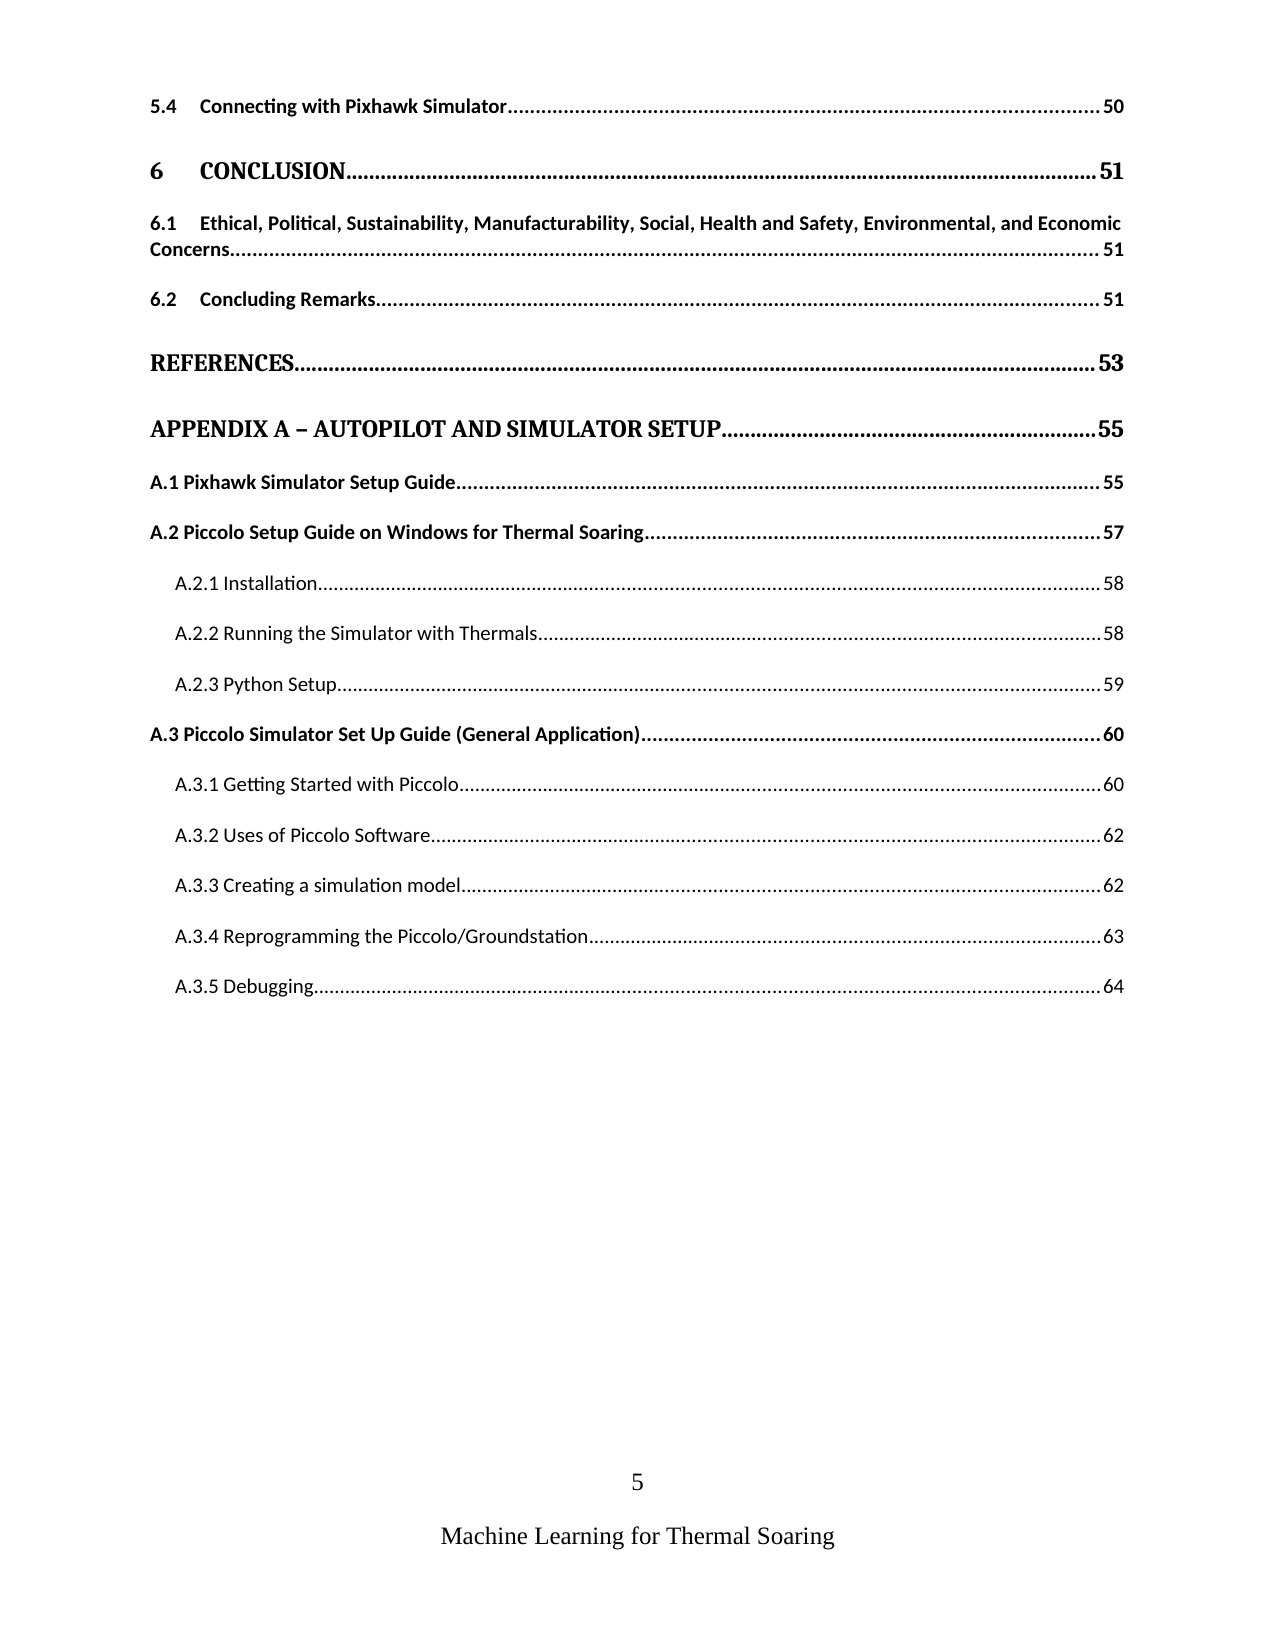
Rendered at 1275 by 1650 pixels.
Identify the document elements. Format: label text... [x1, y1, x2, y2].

text References 53 [150, 349, 1125, 378]
text A.3.2 Uses of Piccolo Software 62 [175, 822, 1125, 847]
text 6.1 Ethical, Political, Sustainability, Manufacturability, Social, Health and Safety, Environmental, and Economic Concerns 51 [150, 210, 1125, 261]
text A.2.1 Installation 58 [175, 570, 1125, 595]
text A.3.1 Getting Started with Piccolo 60 [175, 772, 1125, 797]
text A.2.2 Running the Simulator with Thermals 58 [175, 620, 1125, 646]
text Appendix A – Autopilot and Simulator Setup 55 [150, 415, 1125, 444]
text A.2 Piccolo Setup Guide on Windows for Thermal Soaring 57 [150, 519, 1125, 545]
text 5.4 Connecting with Pixhawk Simulator 50 [150, 94, 1125, 119]
text 6 Conclusion 51 [150, 157, 1125, 185]
text A.3.4 Reprogramming the Piccolo/Groundstation 63 [175, 923, 1125, 948]
text A.3.3 Creating a simulation model 62 [175, 872, 1125, 898]
text A.3.5 Debugging 64 [175, 973, 1125, 999]
text 6.2 Concluding Remarks 51 [150, 286, 1125, 312]
text A.2.3 Python Setup 59 [175, 671, 1125, 696]
text A.3 Piccolo Simulator Set Up Guide (General Application) 60 [150, 721, 1125, 747]
text A.1 Pixhawk Simulator Setup Guide 55 [150, 469, 1125, 494]
